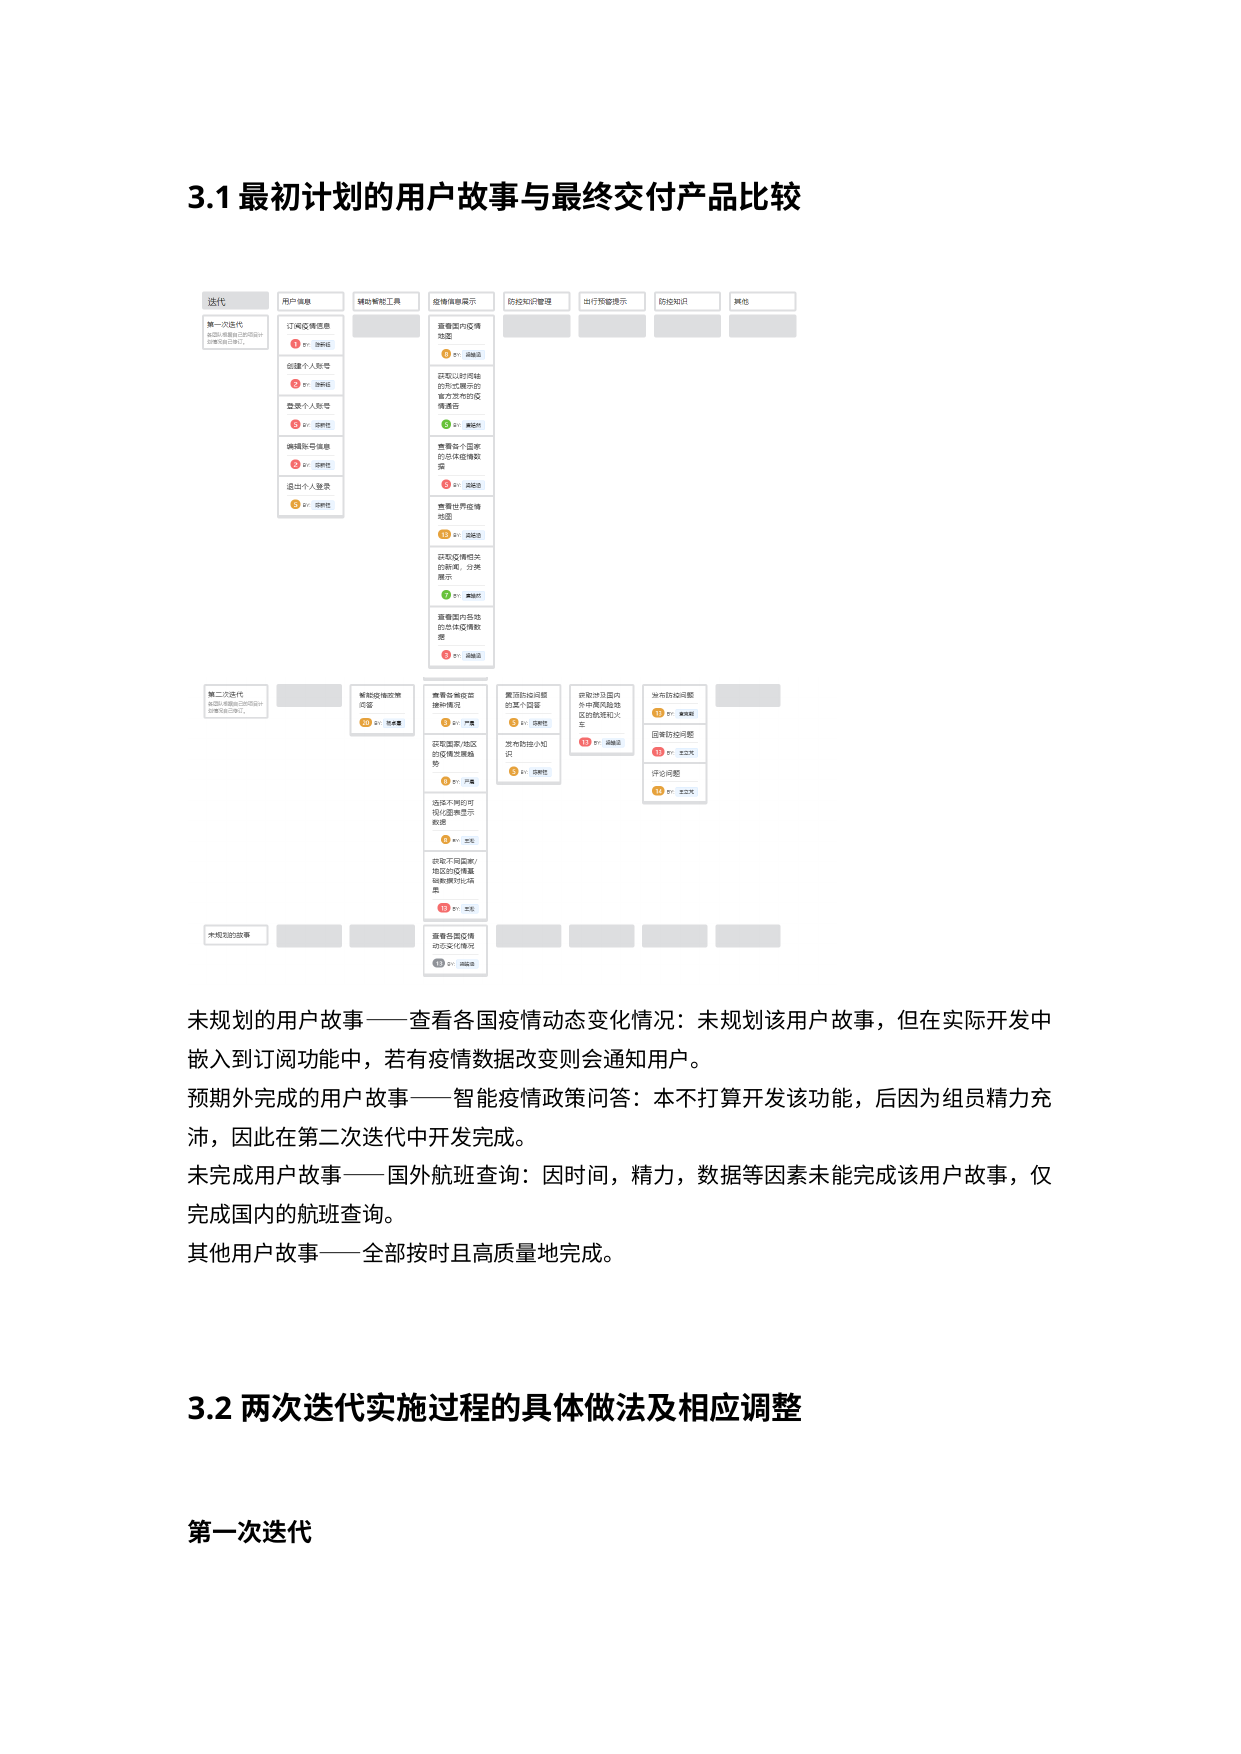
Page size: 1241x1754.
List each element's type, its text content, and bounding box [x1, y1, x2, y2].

subtitle 3.2 两次迭代实施过程的具体做法及相应调整 [187, 1373, 1053, 1438]
subtitle 3.1最初计划的用户故事与最终交付产品比较 [187, 162, 1053, 227]
picture [187, 677, 838, 985]
text 第一次迭代 [187, 1498, 1053, 1563]
text 未规划的用户故事——查看各国疫情动态变化情况：未规划该用户故事，但在实际开发中嵌入到订阅功能中，若有疫情数据改变则会通知用户。 预期外完成的用户故事——智能疫情政策问答：本不打算开发该功能，后因为组员精力充沛，因此在第二次迭代中开发完成。 未完成用户故事——国外航班查询：因时间，精力，数据等因素未能完成该用户故事，仅完成国内的航班查询。 [187, 1002, 1053, 1229]
picture [187, 287, 846, 672]
text 其他用户故事——全部按时且高质量地完成。 [187, 1236, 1053, 1268]
